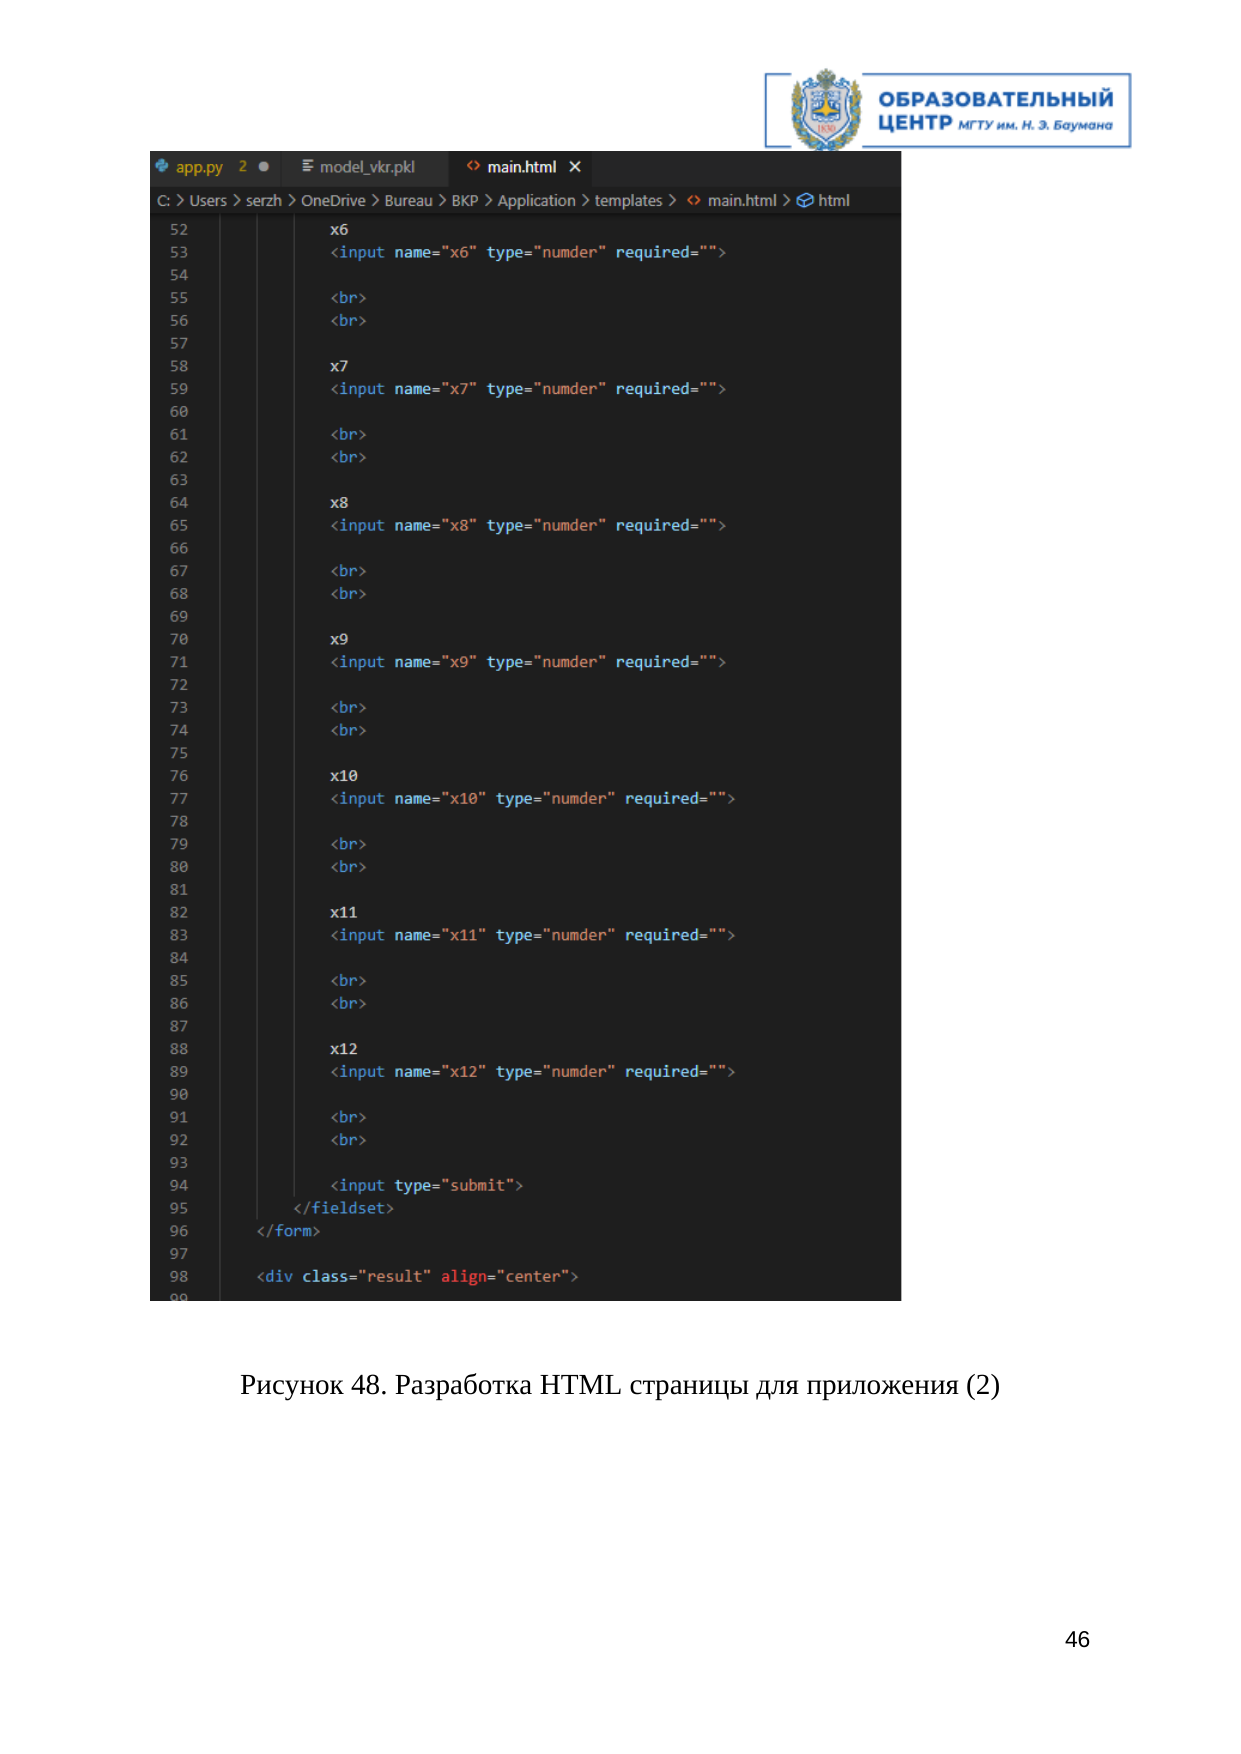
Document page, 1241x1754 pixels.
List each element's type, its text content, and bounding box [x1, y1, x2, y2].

picture [150, 45, 1182, 1301]
text Рисунок 48. Разработка HTML страницы для приложения (2) [150, 1367, 1090, 1401]
